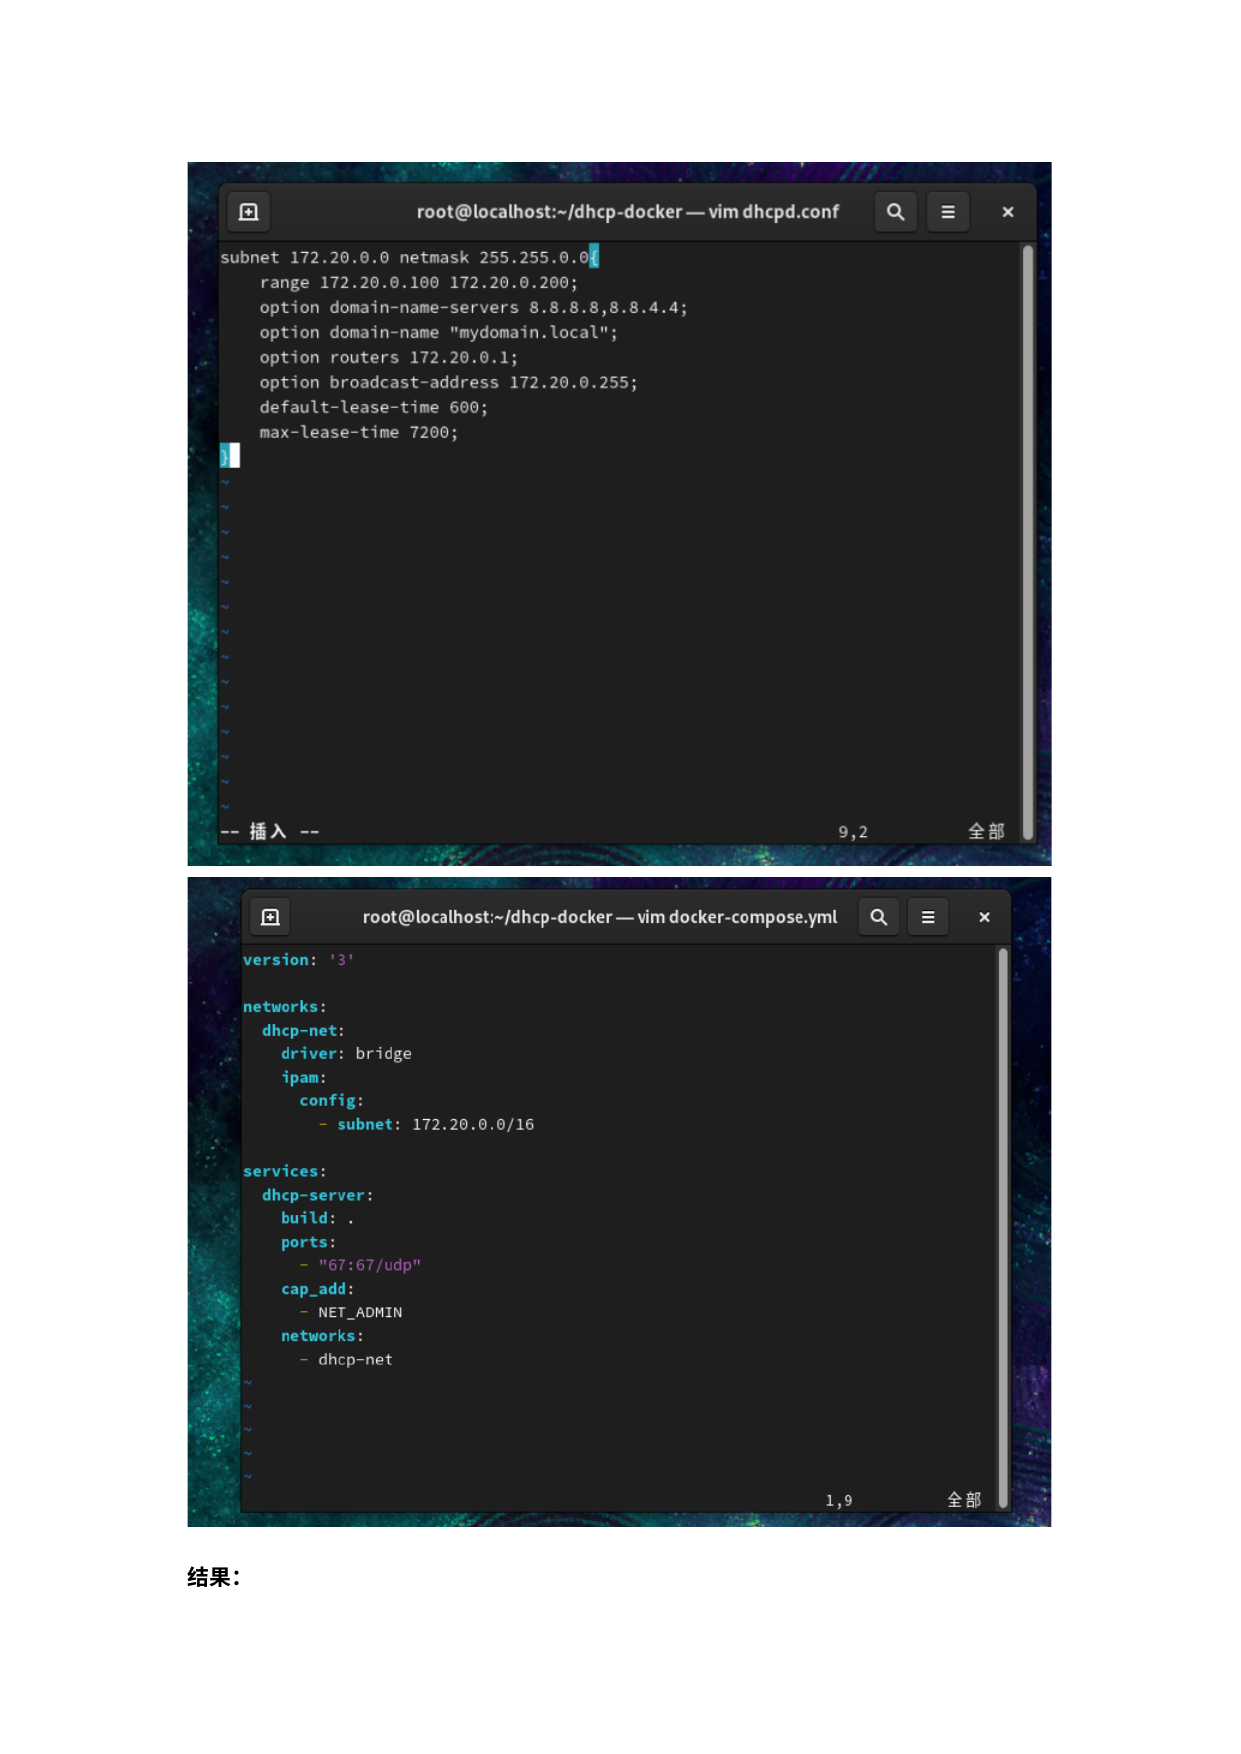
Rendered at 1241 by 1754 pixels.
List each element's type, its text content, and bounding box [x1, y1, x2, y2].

picture [187, 877, 1052, 1527]
text 结果： [187, 1559, 1053, 1592]
picture [187, 162, 1052, 866]
